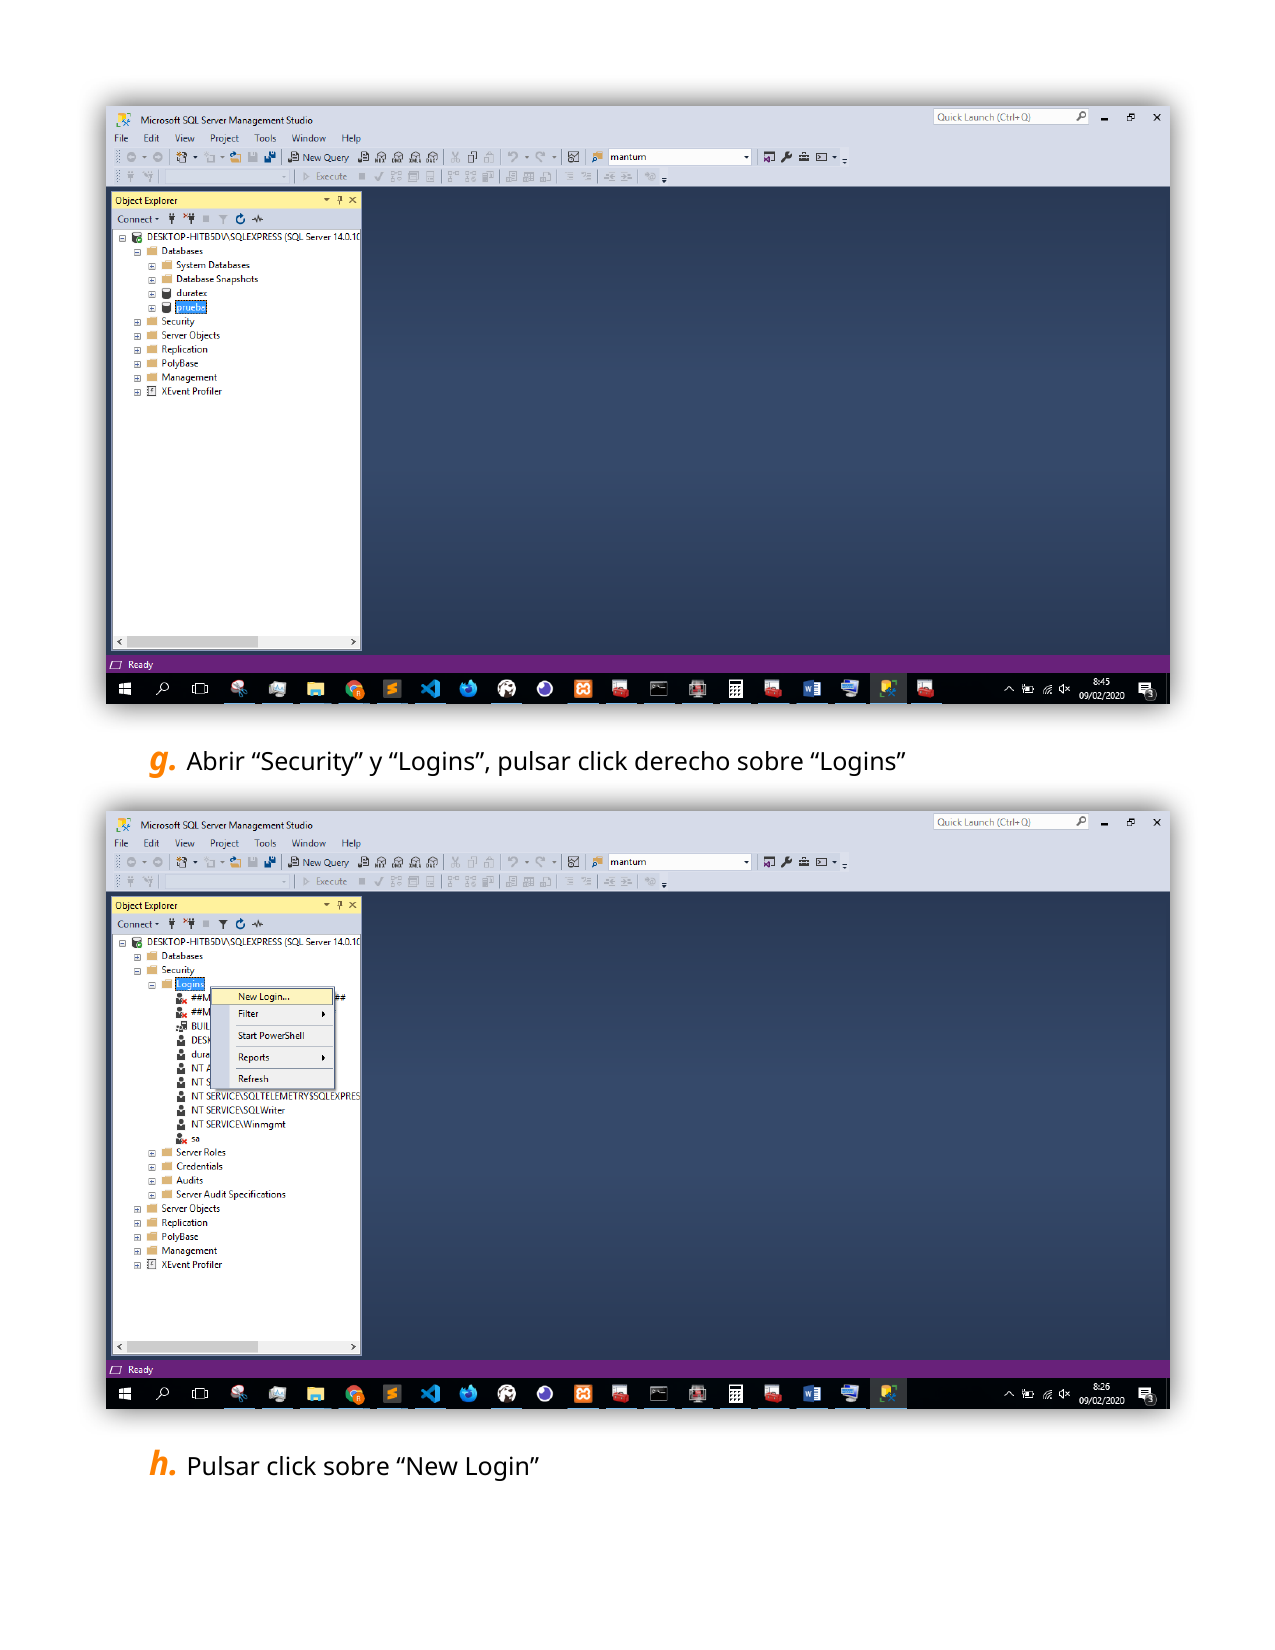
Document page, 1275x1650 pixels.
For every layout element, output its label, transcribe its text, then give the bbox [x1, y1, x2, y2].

picture [106, 811, 1170, 1409]
picture [106, 106, 1170, 704]
list Pulsar click sobre “New Login” [149, 1439, 1200, 1485]
list Abrir “Security” y “Logins”, pulsar click derecho sobre “Logins” [149, 734, 1200, 780]
